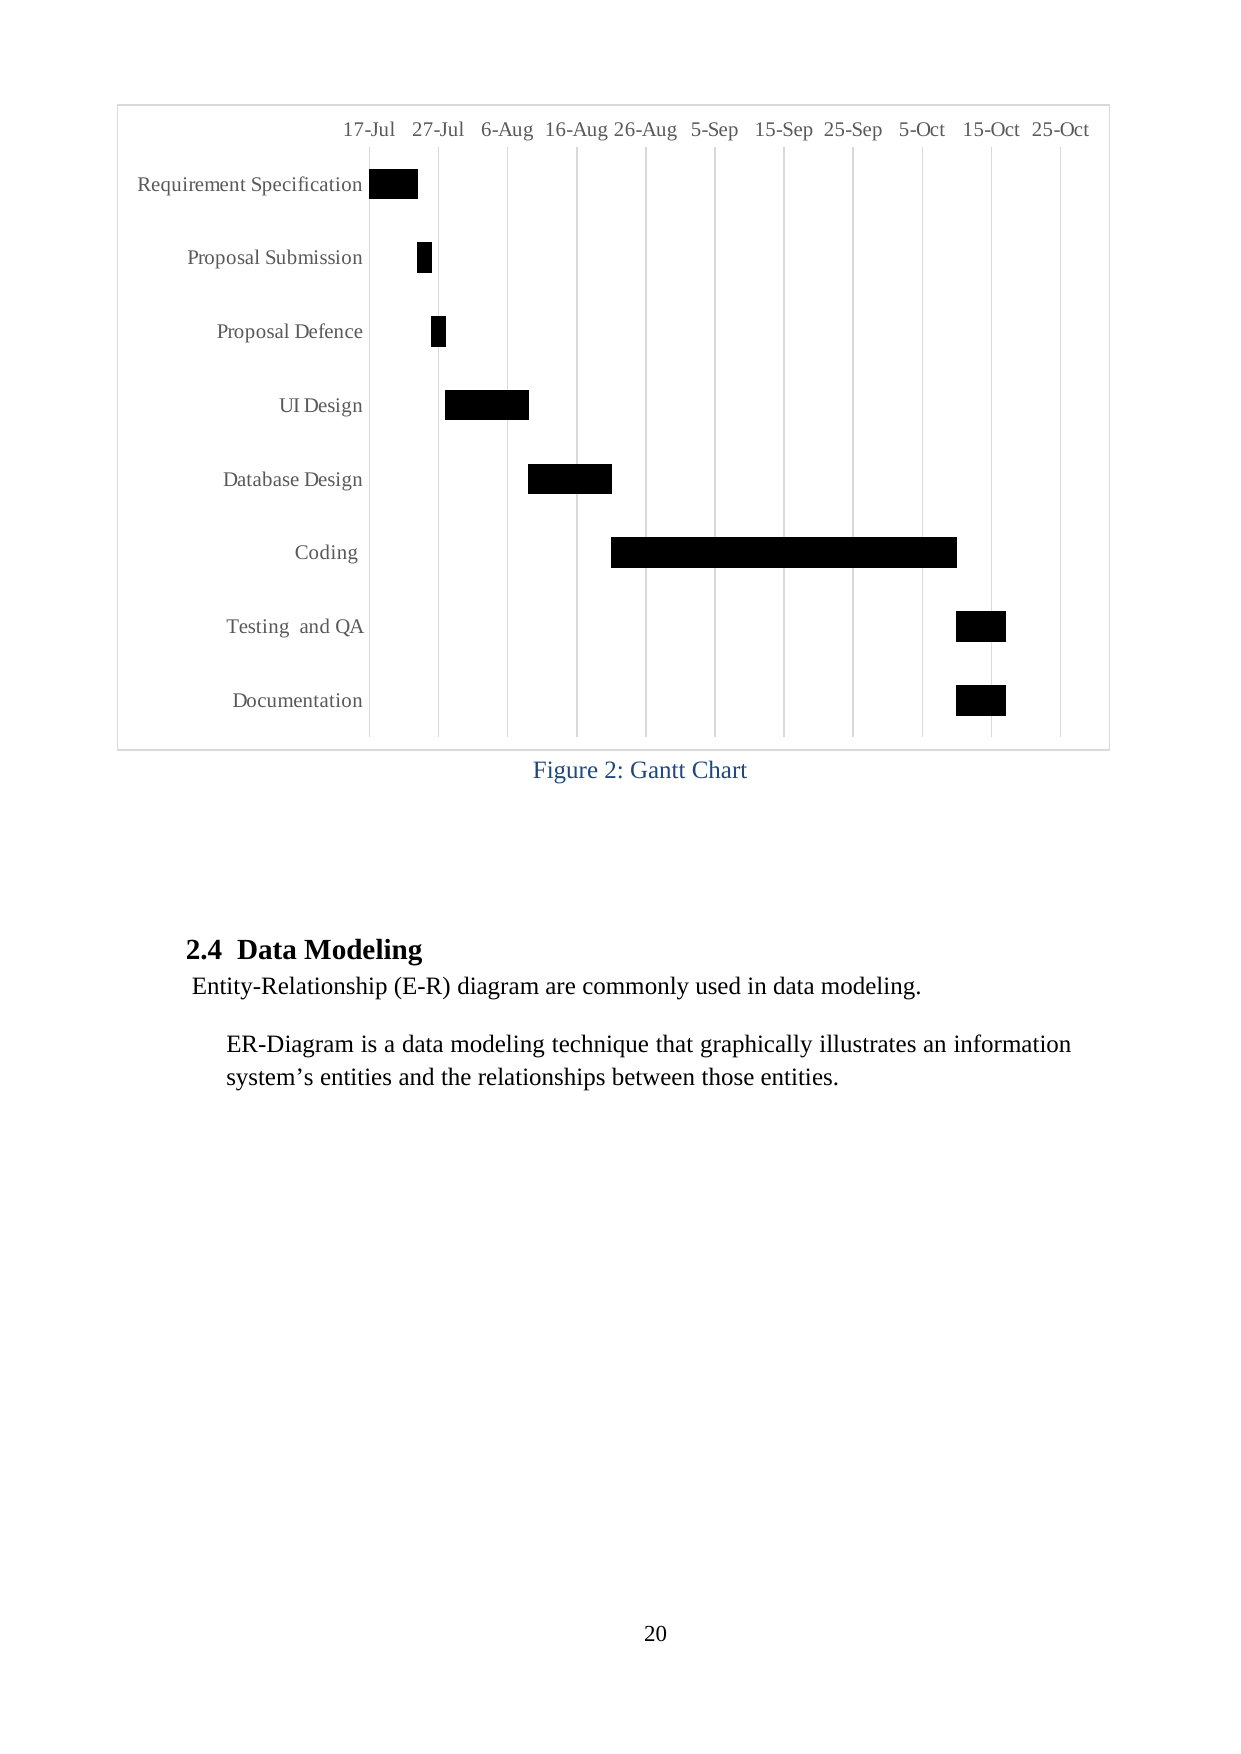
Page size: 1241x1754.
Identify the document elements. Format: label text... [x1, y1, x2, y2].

text ER-Diagram is a data modeling technique that graphically illustrates an information system’s entities and the relationships between those entities. [226, 1029, 1163, 1091]
subtitle Data Modeling [186, 932, 1163, 966]
text Figure 2: Gantt Chart [117, 755, 1163, 784]
text Entity-Relationship (E-R) diagram are commonly used in data modeling. [117, 971, 1163, 1000]
